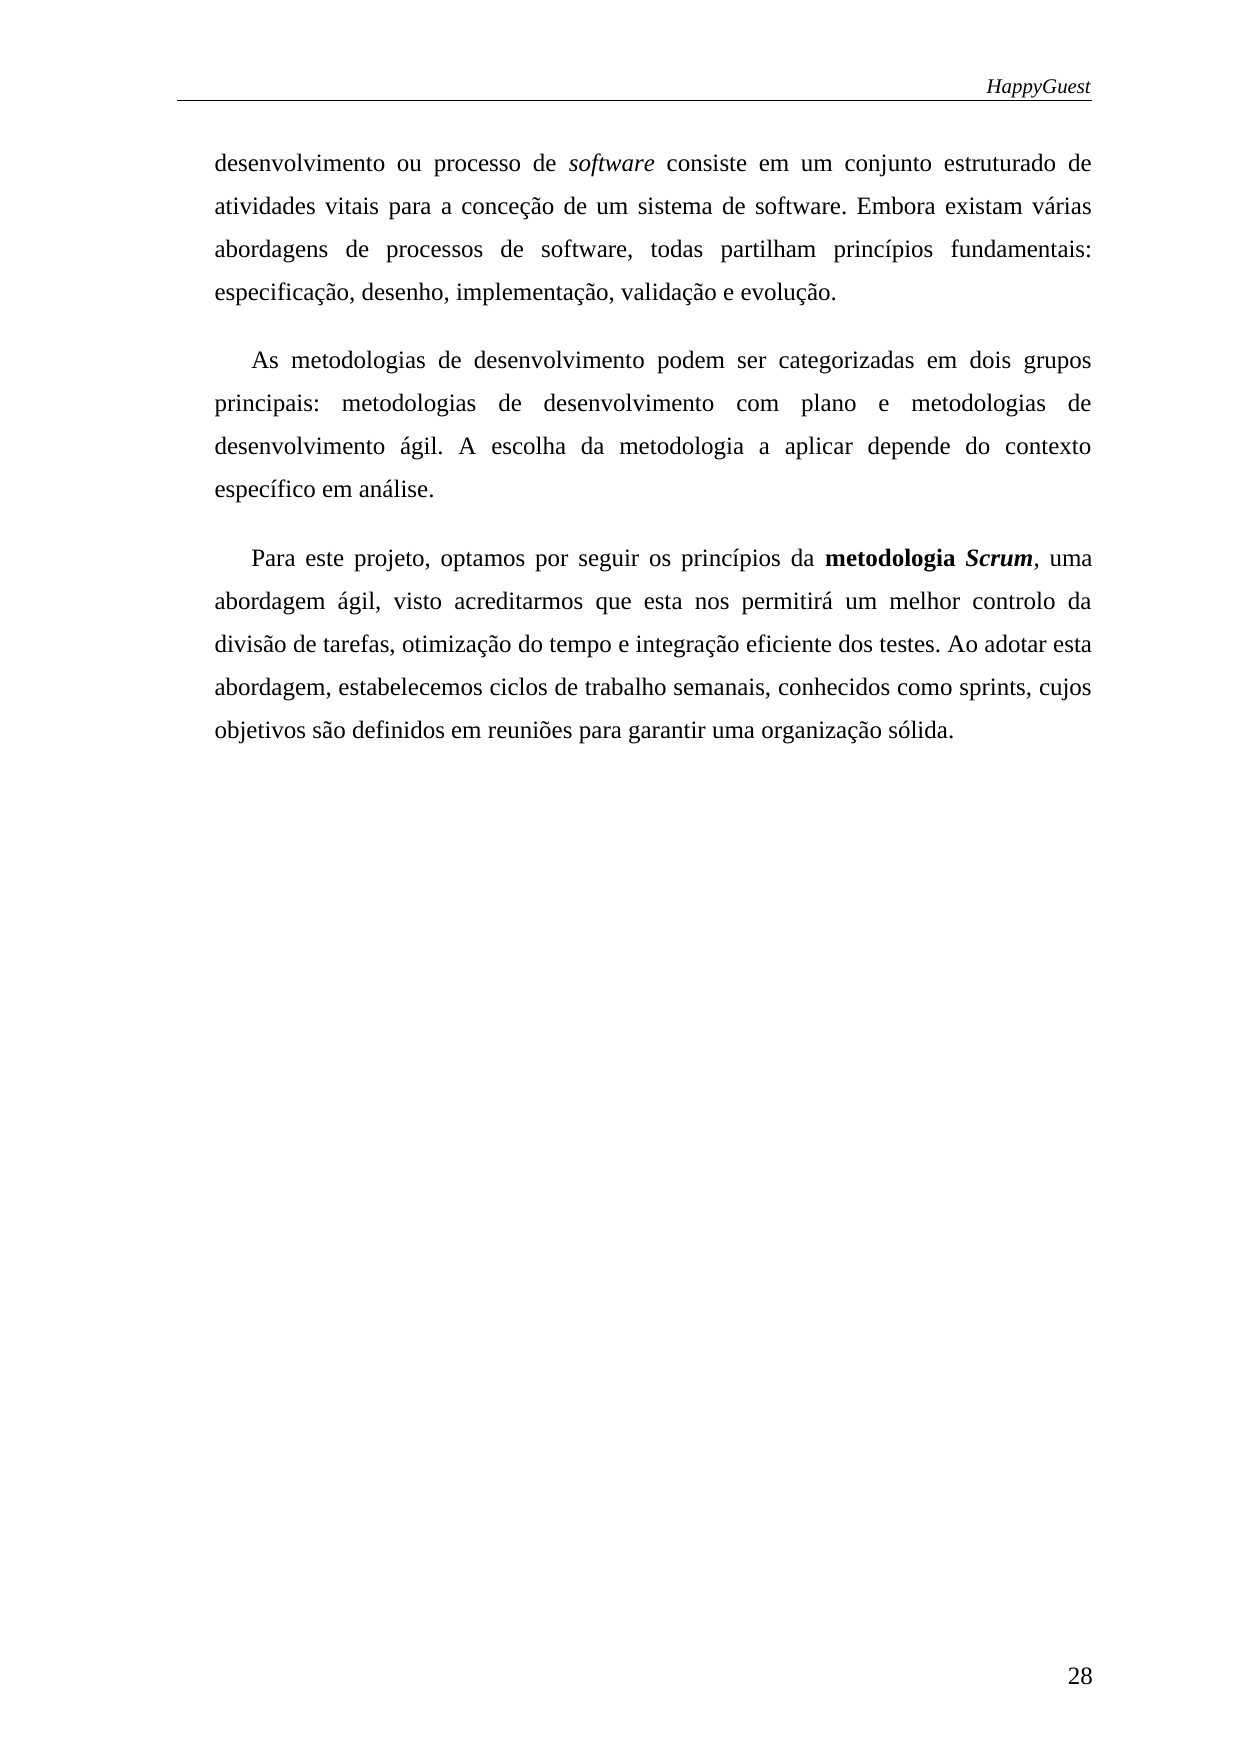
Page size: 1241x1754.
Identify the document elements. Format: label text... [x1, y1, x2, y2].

text Para este projeto, optamos por seguir os princípios da metodologia Scrum, uma abordagem ágil, visto acreditarmos que esta nos permitirá um melhor controlo da divisão de tarefas, otimização do tempo e integração eficiente dos testes. Ao adotar esta abordagem, estabelecemos ciclos de trabalho semanais, conhecidos como sprints, cujos objetivos são definidos em reuniões para garantir uma organização sólida. [214, 543, 1092, 744]
text As metodologias de desenvolvimento podem ser categorizadas em dois grupos principais: metodologias de desenvolvimento com plano e metodologias de desenvolvimento ágil. A escolha da metodologia a aplicar depende do contexto específico em análise. [214, 345, 1092, 503]
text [214, 148, 1092, 306]
